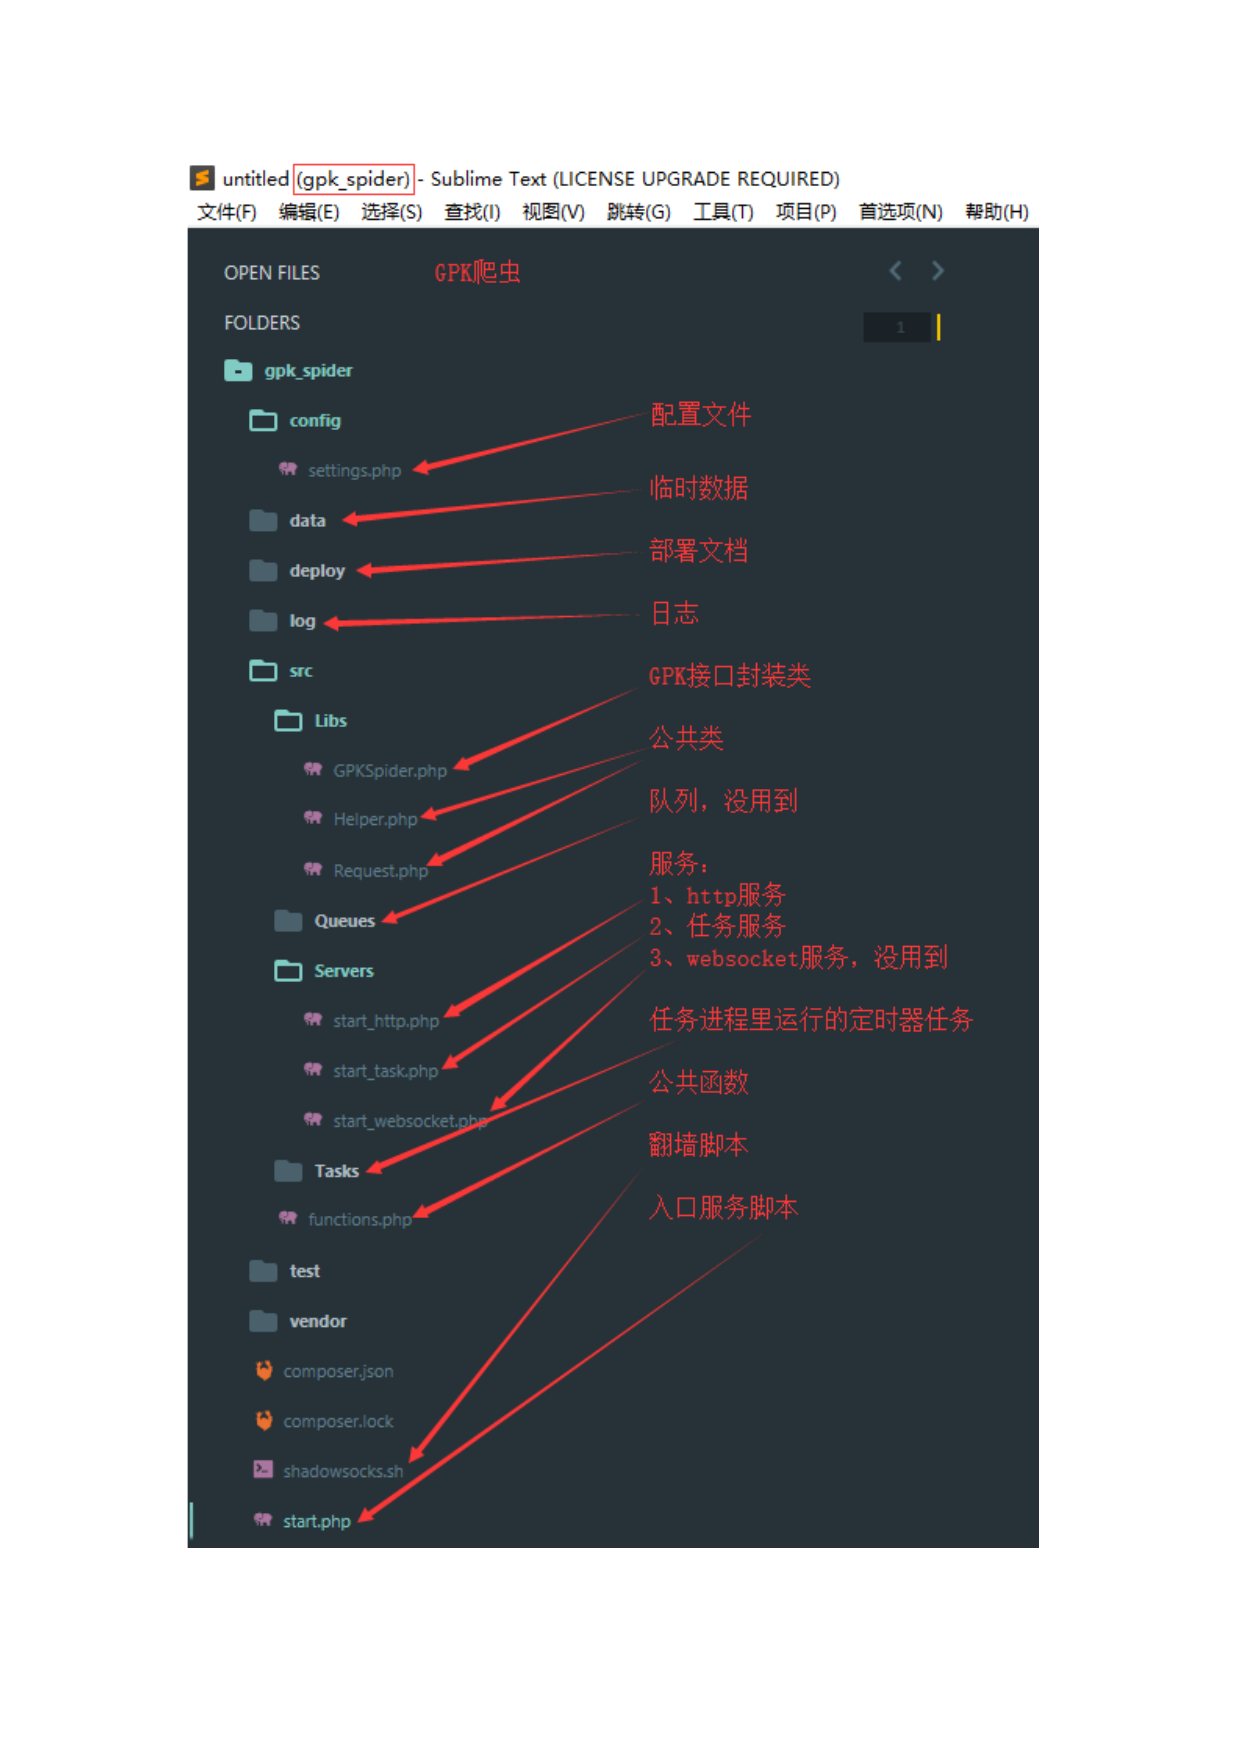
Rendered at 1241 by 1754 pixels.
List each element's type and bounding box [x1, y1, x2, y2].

picture [187, 162, 1039, 1548]
